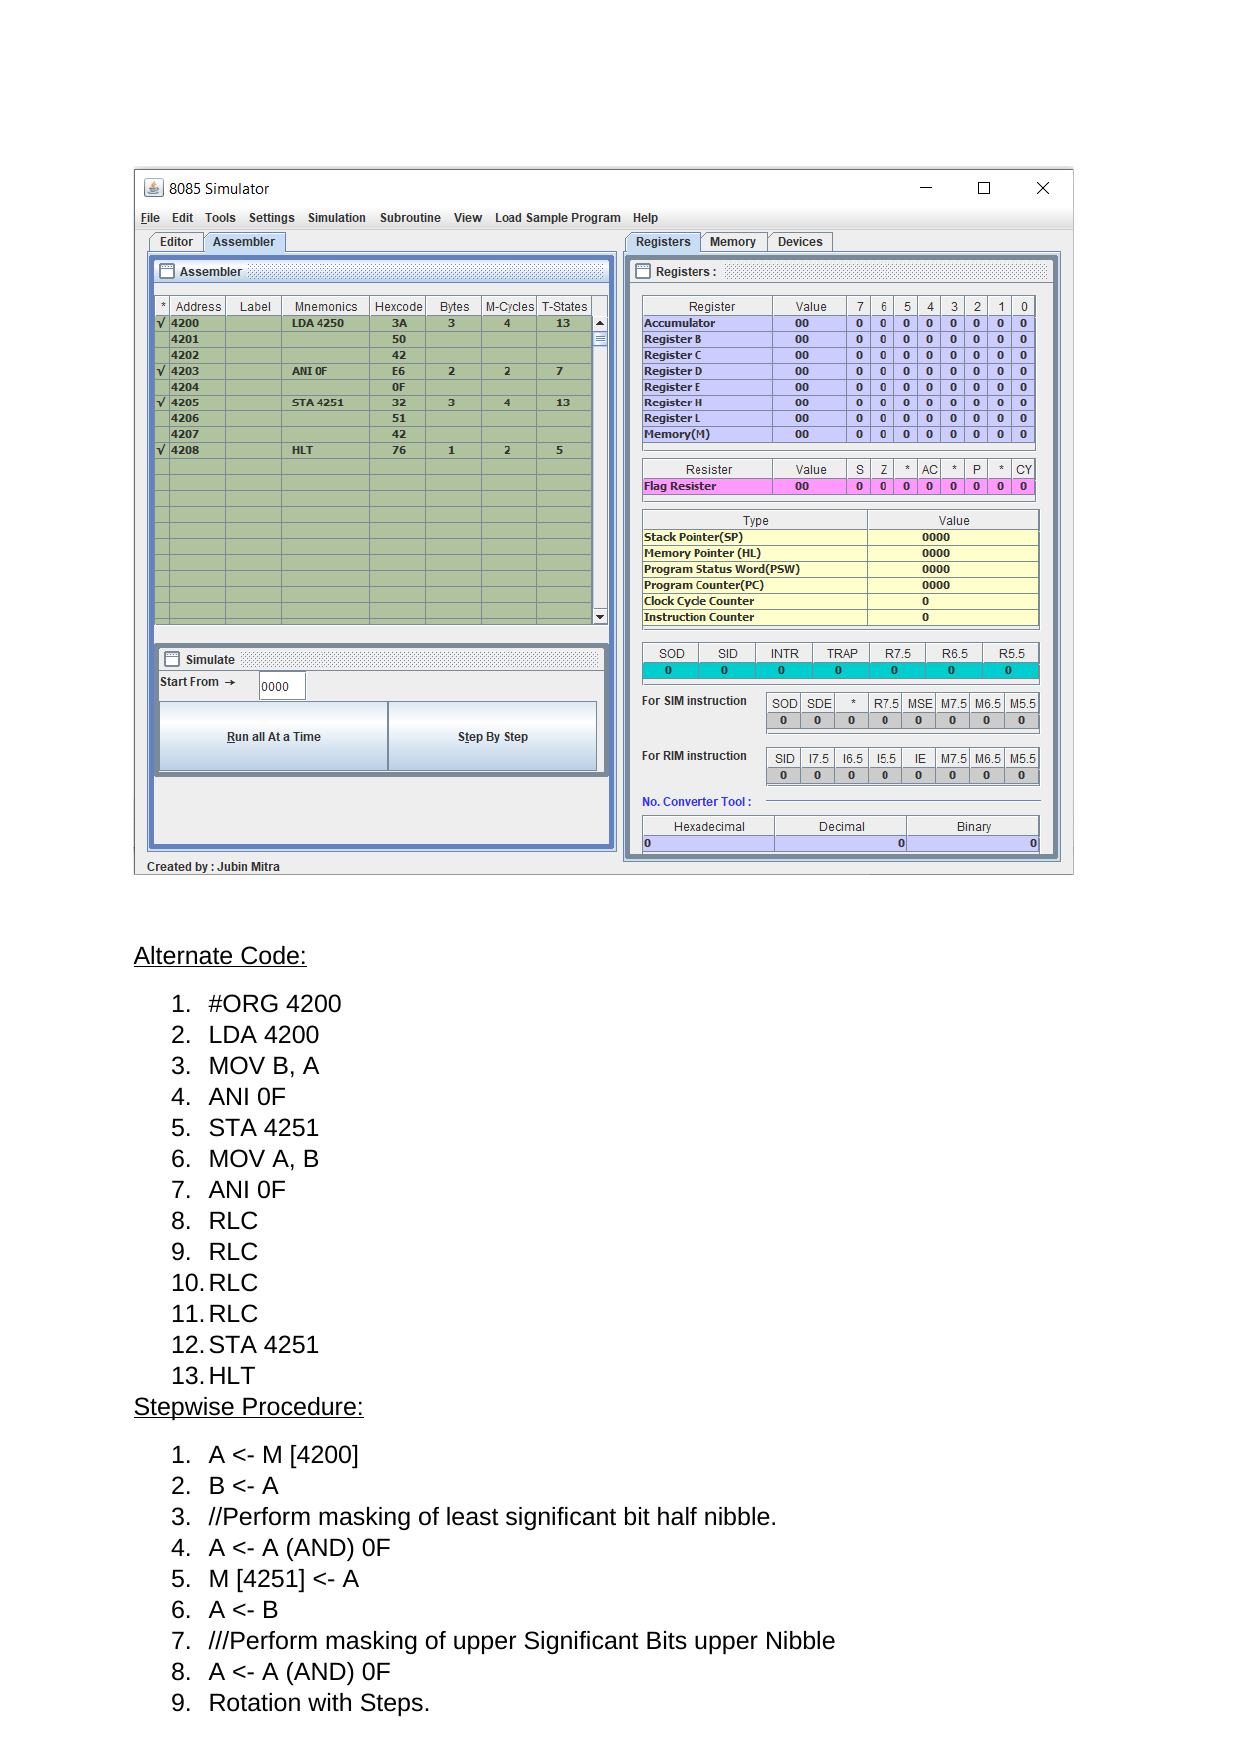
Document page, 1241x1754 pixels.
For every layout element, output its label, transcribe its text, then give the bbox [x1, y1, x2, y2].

list A <- B [171, 1595, 1103, 1624]
list STA 4251 [171, 1330, 1103, 1359]
list //Perform masking of least significant bit half nibble. [171, 1502, 1103, 1531]
list A <- A (AND) 0F [171, 1657, 1103, 1686]
list LDA 4200 [171, 1020, 1103, 1048]
list M [4251] <- A [171, 1564, 1103, 1593]
list A <- M [4200] [171, 1440, 1103, 1469]
text Alternate Code: [133, 941, 1103, 970]
list ANI 0F [171, 1082, 1103, 1111]
list MOV B, A [171, 1051, 1103, 1079]
list B <- A [171, 1471, 1103, 1500]
list RLC [171, 1206, 1103, 1235]
list #ORG 4200 [171, 989, 1103, 1017]
list RLC [171, 1268, 1103, 1297]
picture [133, 166, 1074, 875]
list HLT [171, 1361, 1103, 1390]
list RLC [171, 1237, 1103, 1266]
list STA 4251 [171, 1113, 1103, 1142]
list MOV A, B [171, 1144, 1103, 1173]
list RLC [171, 1299, 1103, 1328]
list Rotation with Steps. [171, 1688, 1103, 1717]
list A <- A (AND) 0F [171, 1533, 1103, 1562]
list ANI 0F [171, 1175, 1103, 1204]
list ///Perform masking of upper Significant Bits upper Nibble [171, 1626, 1103, 1655]
text Stepwise Procedure: [133, 1392, 1103, 1421]
